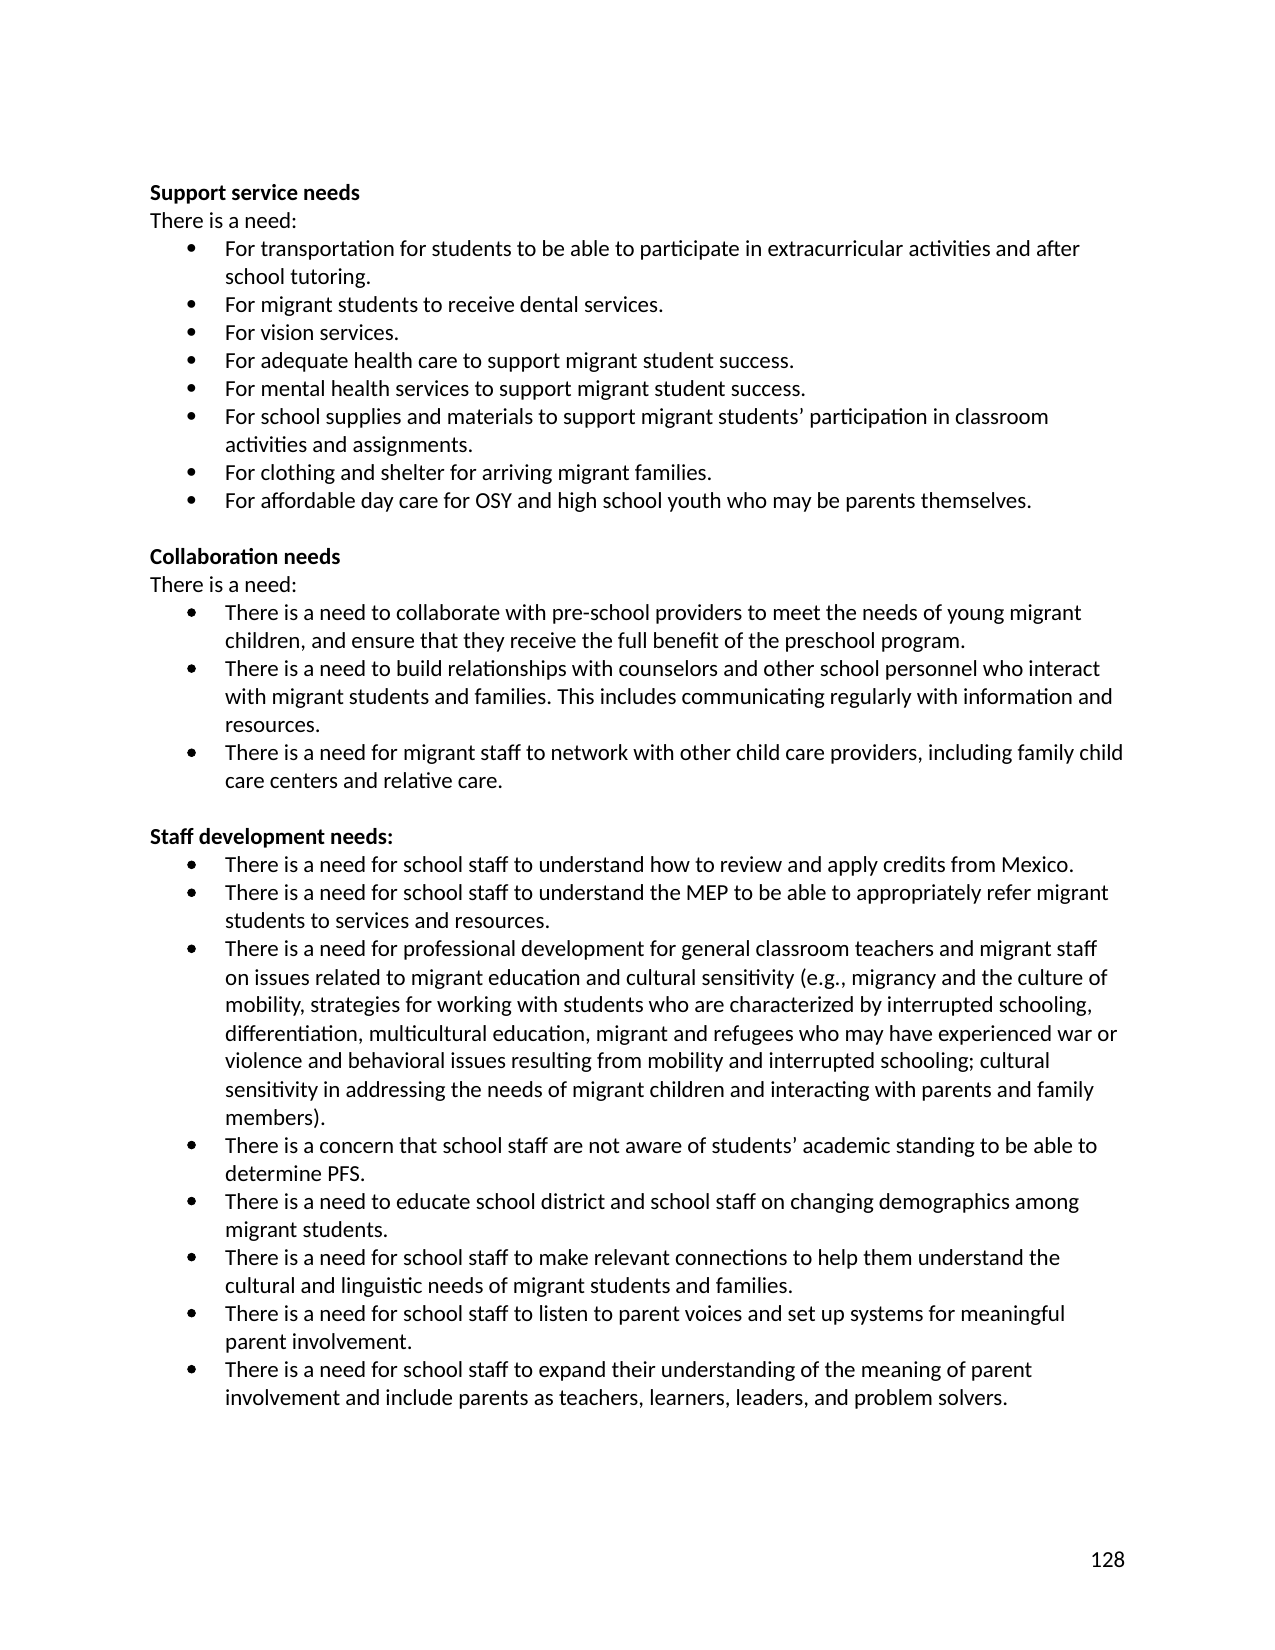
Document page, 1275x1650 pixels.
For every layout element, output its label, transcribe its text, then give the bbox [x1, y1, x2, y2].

list There is a need to educate school district and school staff on changing demographics among migrant students. [187, 1187, 1125, 1243]
text Support service needs [150, 178, 1125, 206]
list There is a need for migrant staff to network with other child care providers, including family child care centers and relative care. [187, 738, 1125, 794]
list For transportation for students to be able to participate in extracurricular activities and after school tutoring. [187, 234, 1125, 290]
list There is a concern that school staff are not aware of students’ academic standing to be able to determine PFS. [187, 1131, 1125, 1187]
list For adequate health care to support migrant student success. [187, 346, 1125, 374]
list For clothing and shelter for arriving migrant families. [187, 458, 1125, 486]
list For mental health services to support migrant student success. [187, 374, 1125, 402]
text There is a need: [150, 570, 1125, 598]
list There is a need for school staff to listen to parent voices and set up systems for meaningful parent involvement. [187, 1299, 1125, 1355]
list There is a need to build relationships with counselors and other school personnel who interact with migrant students and families. This includes communicating regularly with information and resources. [187, 654, 1125, 738]
list For vision services. [187, 318, 1125, 346]
list There is a need for school staff to understand the MEP to be able to appropriately refer migrant students to services and resources. [187, 878, 1125, 934]
list There is a need for school staff to expand their understanding of the meaning of parent involvement and include parents as teachers, learners, leaders, and problem solvers. [187, 1355, 1125, 1411]
list For migrant students to receive dental services. [187, 290, 1125, 318]
list There is a need for professional development for general classroom teachers and migrant staff on issues related to migrant education and cultural sensitivity (e.g., migrancy and the culture of mobility, strategies for working with students who are characterized by interrupted schooling, differentiation, multicultural education, migrant and refugees who may have experienced war or violence and behavioral issues resulting from mobility and interrupted schooling; cultural sensitivity in addressing the needs of migrant children and interacting with parents and family members). [187, 934, 1125, 1131]
list There is a need for school staff to make relevant connections to help them understand the cultural and linguistic needs of migrant students and families. [187, 1243, 1125, 1299]
list For affordable day care for OSY and high school youth who may be parents themselves. [187, 486, 1125, 514]
text Staff development needs: [150, 822, 1125, 851]
list There is a need to collaborate with pre-school providers to meet the needs of young migrant children, and ensure that they receive the full benefit of the preschool program. [187, 598, 1125, 654]
list There is a need for school staff to understand how to review and apply credits from Mexico. [187, 851, 1125, 878]
text Collaboration needs [150, 542, 1125, 570]
list For school supplies and materials to support migrant students’ participation in classroom activities and assignments. [187, 402, 1125, 458]
text There is a need: [150, 206, 1125, 234]
